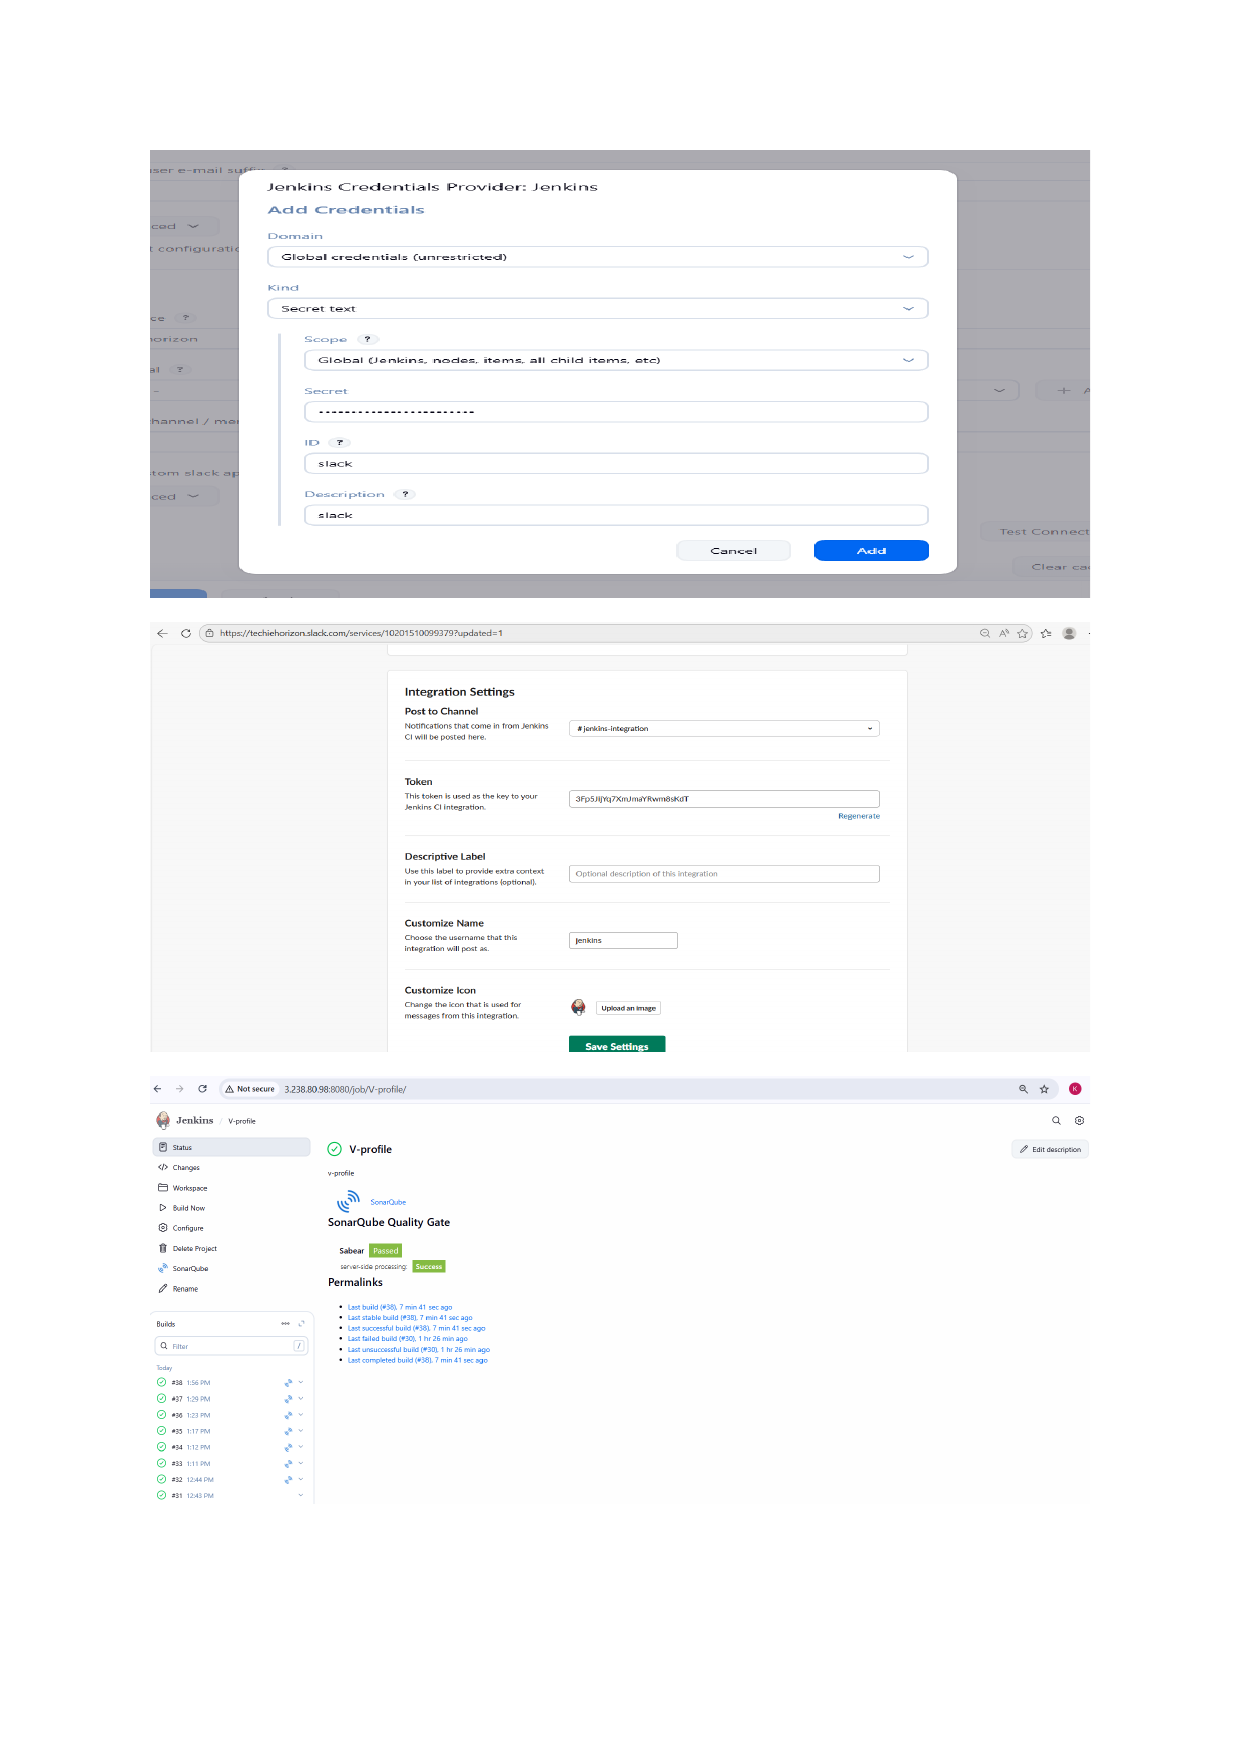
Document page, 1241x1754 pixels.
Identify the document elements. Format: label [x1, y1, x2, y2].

picture [150, 622, 1091, 1052]
picture [150, 150, 1091, 598]
picture [150, 1076, 1091, 1504]
